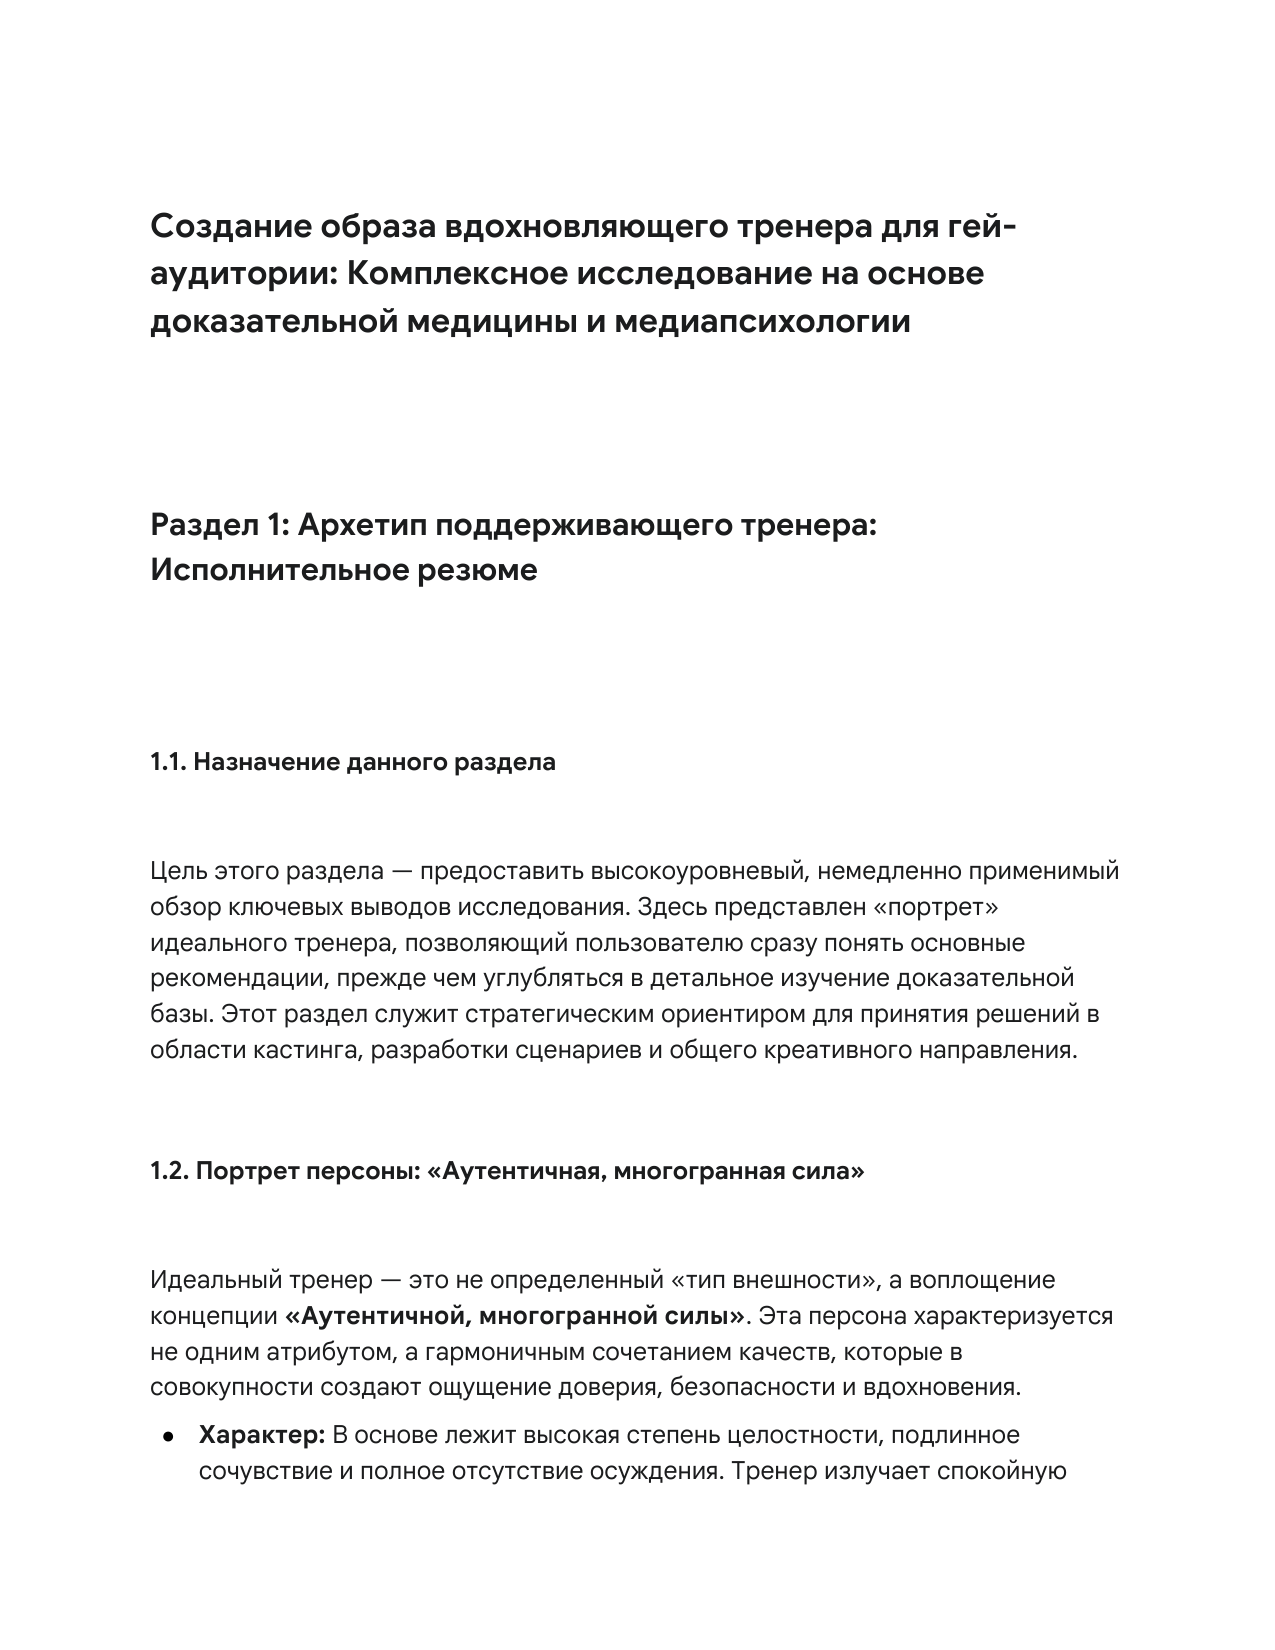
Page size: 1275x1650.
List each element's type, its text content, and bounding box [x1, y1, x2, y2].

subtitle 1.1. Назначение данного раздела [150, 746, 1125, 778]
text Идеальный тренер — это не определенный «тип внешности», а воплощение концепции «Аутентичной, многогранной силы». Эта персона характеризуется не одним атрибутом, а гармоничным сочетанием качеств, которые в совокупности создают ощущение доверия, безопасности и вдохновения. [150, 1264, 1125, 1403]
subtitle Создание образа вдохновляющего тренера для гей-аудитории: Комплексное исследование на основе доказательной медицины и медиапсихологии [150, 205, 1125, 342]
subtitle 1.2. Портрет персоны: «Аутентичная, многогранная сила» [150, 1155, 1125, 1187]
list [161, 1420, 1125, 1487]
subtitle Раздел 1: Архетип поддерживающего тренера: Исполнительное резюме [150, 506, 1125, 589]
text Цель этого раздела — предоставить высокоуровневый, немедленно применимый обзор ключевых выводов исследования. Здесь представлен «портрет» идеального тренера, позволяющий пользователю сразу понять основные рекомендации, прежде чем углубляться в детальное изучение доказательной базы. Этот раздел служит стратегическим ориентиром для принятия решений в области кастинга, разработки сценариев и общего креативного направления. [150, 855, 1125, 1065]
